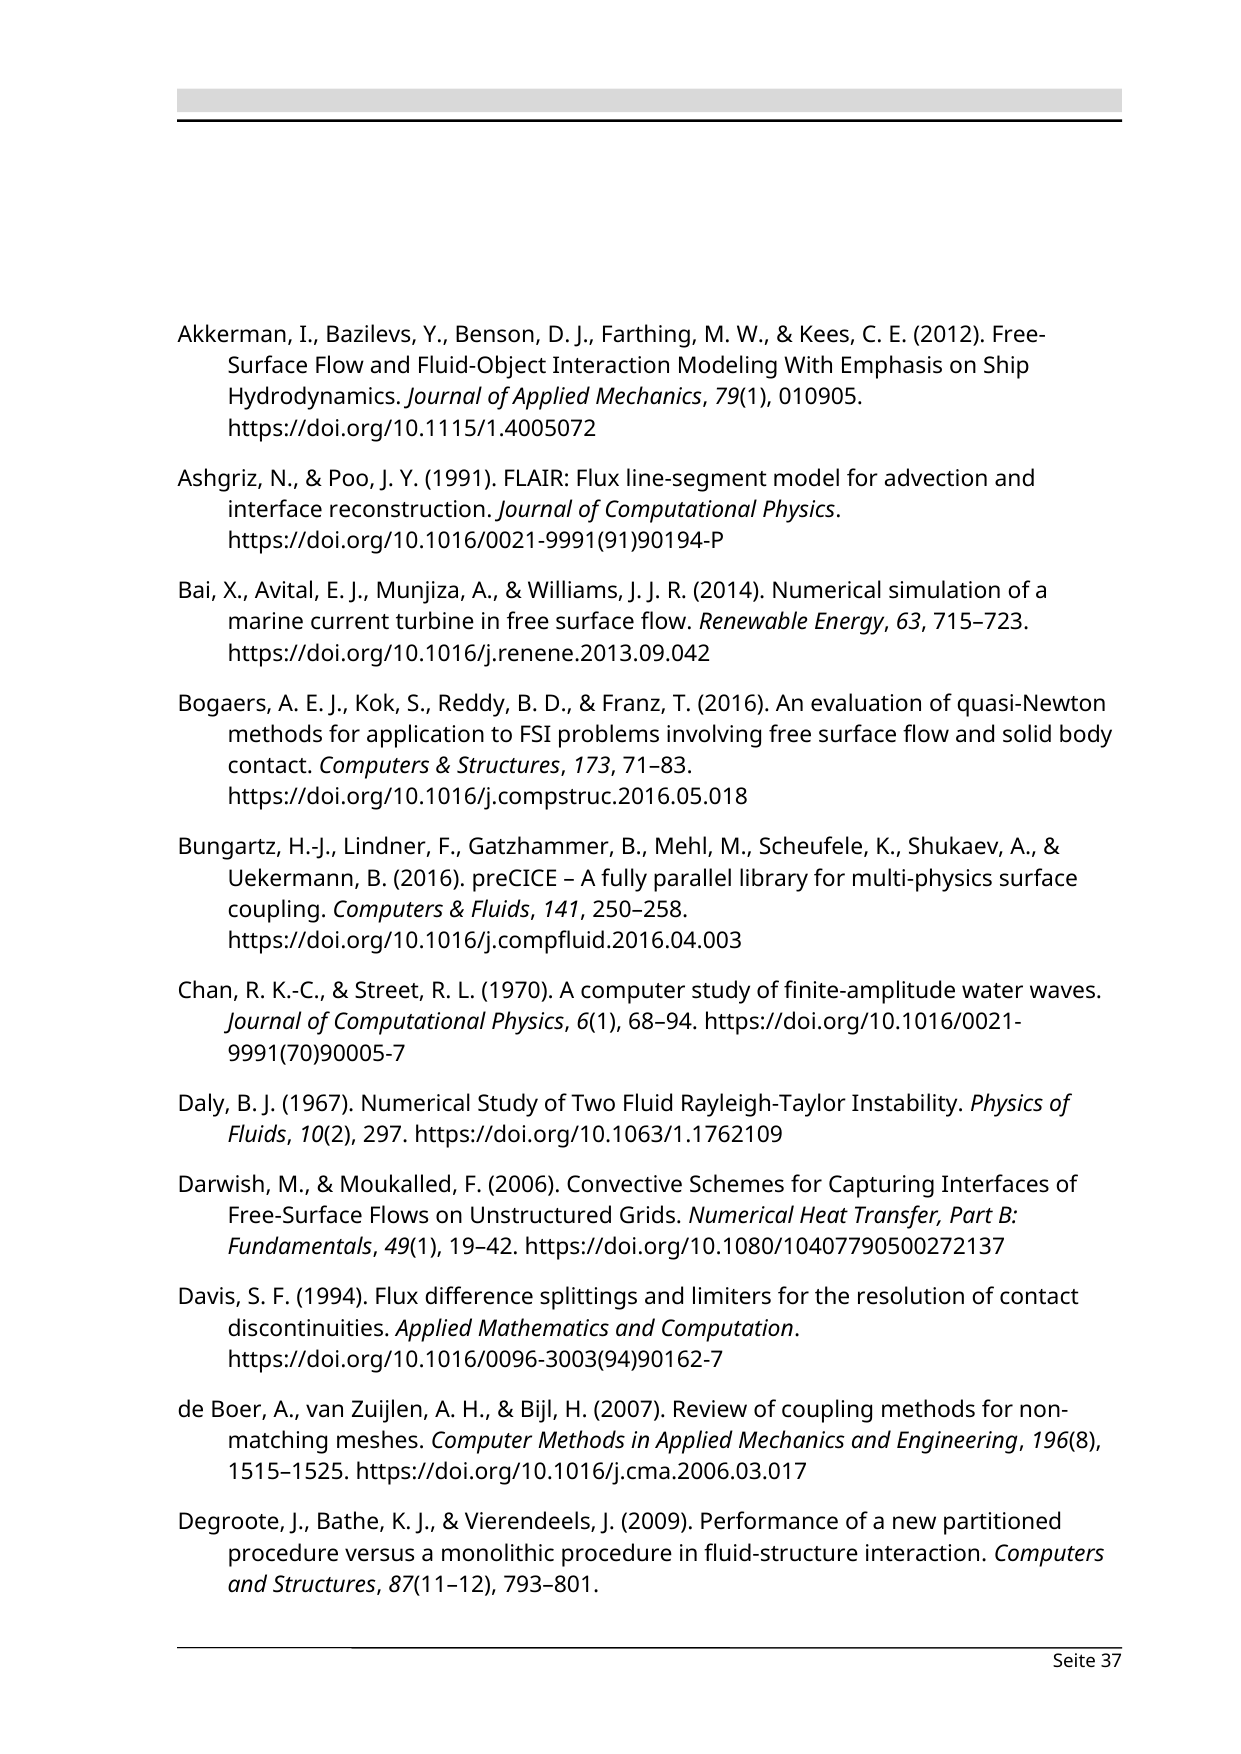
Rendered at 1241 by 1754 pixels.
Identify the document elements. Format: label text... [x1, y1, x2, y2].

text Bungartz, H.-J., Lindner, F., Gatzhammer, B., Mehl, M., Scheufele, K., Shukaev, A., & Uekermann, B. (2016). preCICE – A fully parallel library for multi-physics surface coupling. Computers & Fluids, 141, 250–258. https://doi.org/10.1016/j.compfluid.2016.04.003 [177, 830, 1122, 955]
text Chan, R. K.-C., & Street, R. L. (1970). A computer study of finite-amplitude water waves. Journal of Computational Physics, 6(1), 68–94. https://doi.org/10.1016/0021-9991(70)90005-7 [177, 974, 1122, 1068]
text de Boer, A., van Zuijlen, A. H., & Bijl, H. (2007). Review of coupling methods for non-matching meshes. Computer Methods in Applied Mechanics and Engineering, 196(8), 1515–1525. https://doi.org/10.1016/j.cma.2006.03.017 [177, 1393, 1122, 1486]
text Bogaers, A. E. J., Kok, S., Reddy, B. D., & Franz, T. (2016). An evaluation of quasi-Newton methods for application to FSI problems involving free surface flow and solid body contact. Computers & Structures, 173, 71–83. https://doi.org/10.1016/j.compstruc.2016.05.018 [177, 686, 1122, 811]
text Darwish, M., & Moukalled, F. (2006). Convective Schemes for Capturing Interfaces of Free-Surface Flows on Unstructured Grids. Numerical Heat Transfer, Part B: Fundamentals, 49(1), 19–42. https://doi.org/10.1080/10407790500272137 [177, 1168, 1122, 1261]
text Akkerman, I., Bazilevs, Y., Benson, D. J., Farthing, M. W., & Kees, C. E. (2012). Free-Surface Flow and Fluid-Object Interaction Modeling With Emphasis on Ship Hydrodynamics. Journal of Applied Mechanics, 79(1), 010905. https://doi.org/10.1115/1.4005072 [177, 318, 1122, 443]
text Davis, S. F. (1994). Flux difference splittings and limiters for the resolution of contact discontinuities. Applied Mathematics and Computation. https://doi.org/10.1016/0096-3003(94)90162-7 [177, 1280, 1122, 1374]
text Bai, X., Avital, E. J., Munjiza, A., & Williams, J. J. R. (2014). Numerical simulation of a marine current turbine in free surface flow. Renewable Energy, 63, 715–723. https://doi.org/10.1016/j.renene.2013.09.042 [177, 574, 1122, 668]
text Ashgriz, N., & Poo, J. Y. (1991). FLAIR: Flux line-segment model for advection and interface reconstruction. Journal of Computational Physics. https://doi.org/10.1016/0021-9991(91)90194-P [177, 461, 1122, 555]
text Daly, B. J. (1967). Numerical Study of Two Fluid Rayleigh-Taylor Instability. Physics of Fluids, 10(2), 297. https://doi.org/10.1063/1.1762109 [177, 1086, 1122, 1149]
